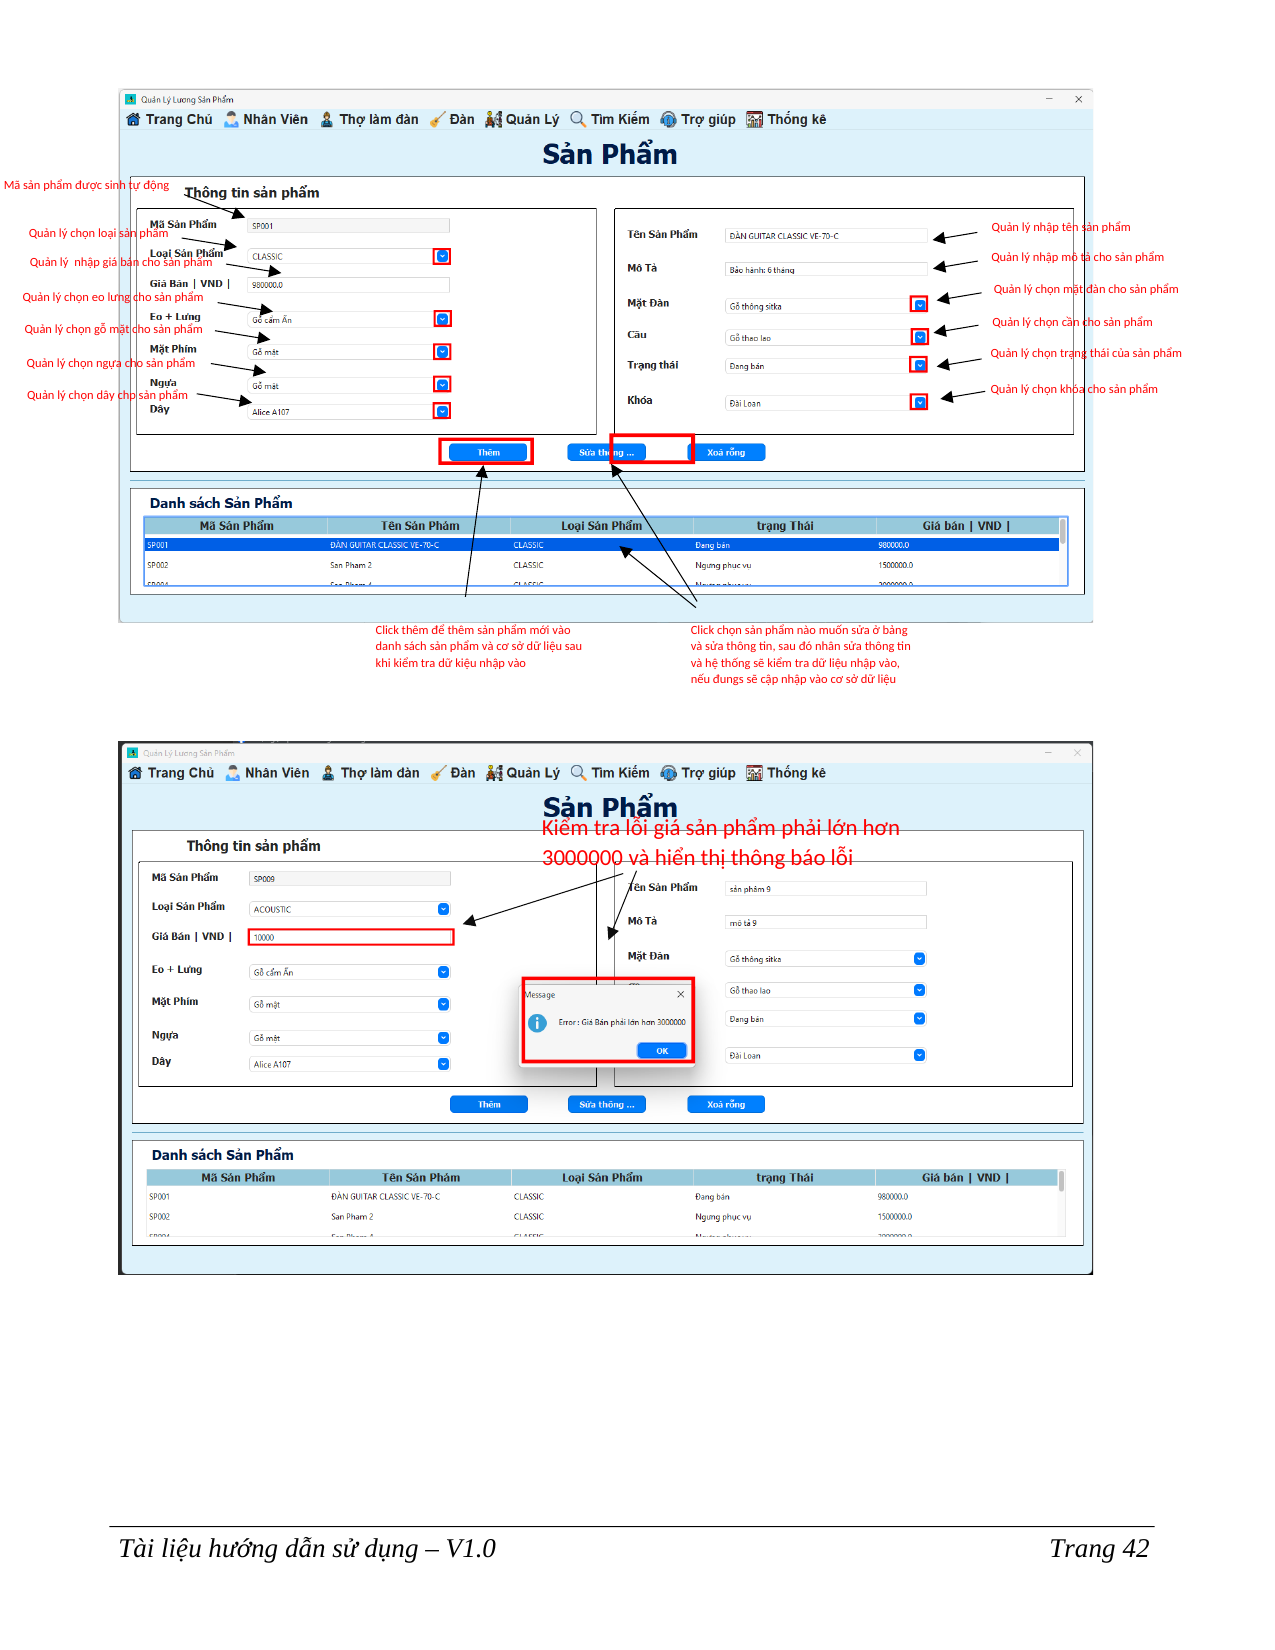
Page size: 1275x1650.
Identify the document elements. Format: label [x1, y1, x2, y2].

picture [118, 741, 1094, 1275]
picture [118, 88, 1094, 623]
